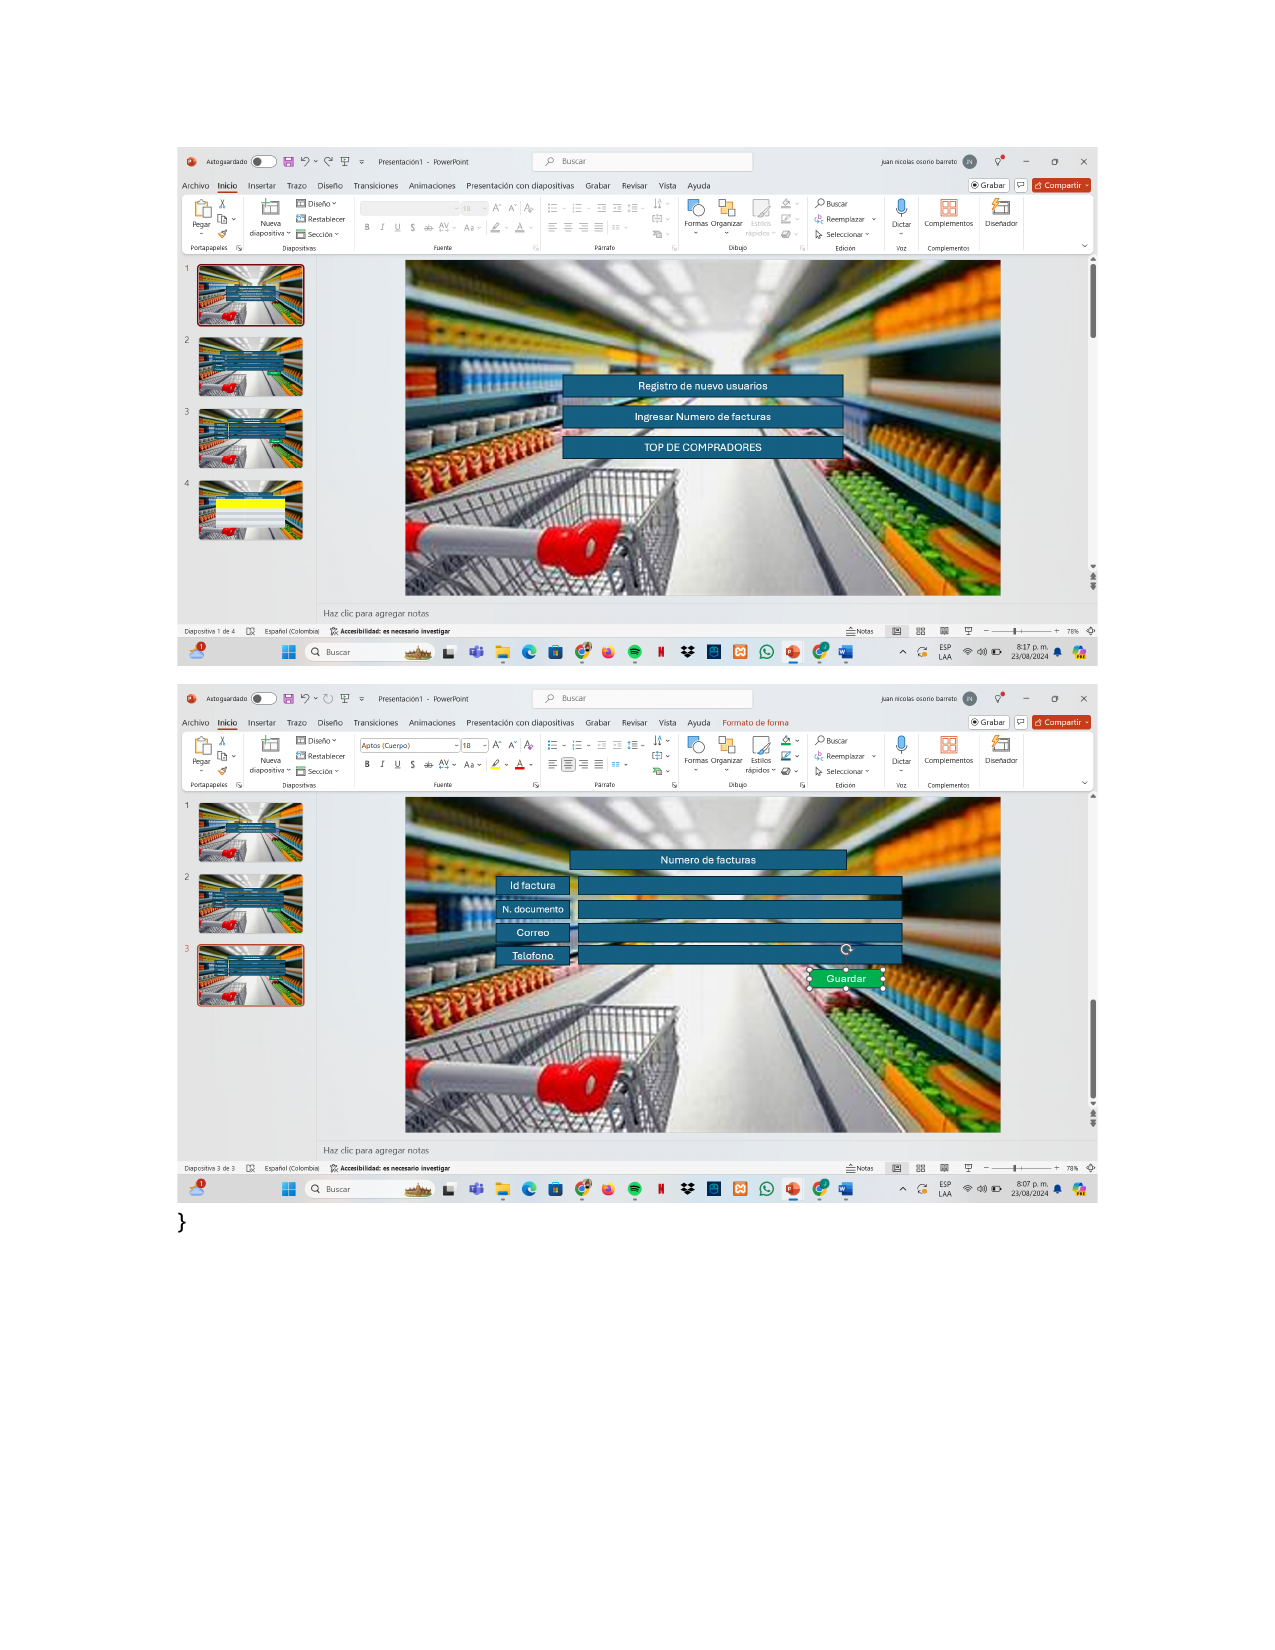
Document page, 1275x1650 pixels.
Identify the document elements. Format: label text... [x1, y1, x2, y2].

text } [177, 1203, 1098, 1236]
picture [177, 684, 1098, 1203]
picture [177, 147, 1098, 666]
